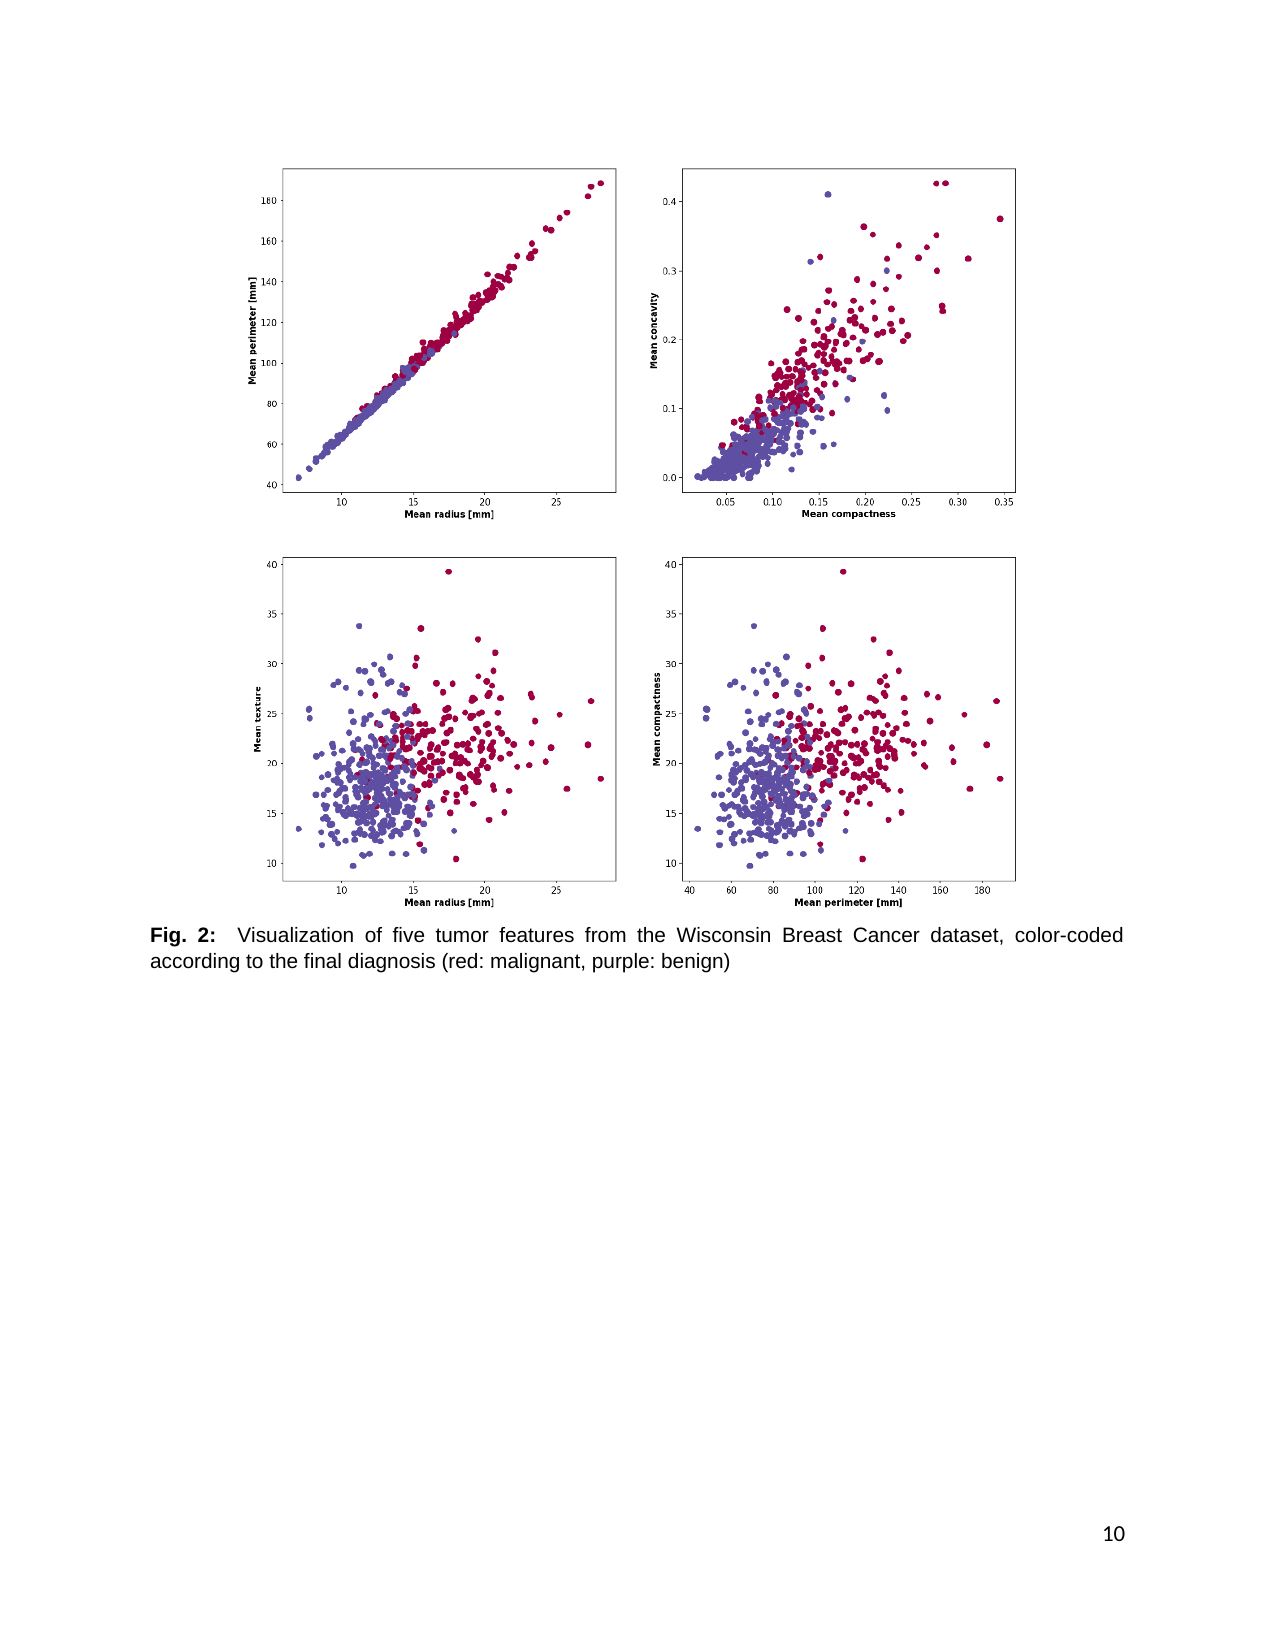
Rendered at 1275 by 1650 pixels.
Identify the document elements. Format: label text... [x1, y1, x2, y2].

picture [241, 150, 1034, 921]
text Fig. 2: Visualization of five tumor features from the Wisconsin Breast Cancer dataset, color-coded according to the final diagnosis (red: malignant, purple: benign) [150, 923, 1125, 973]
